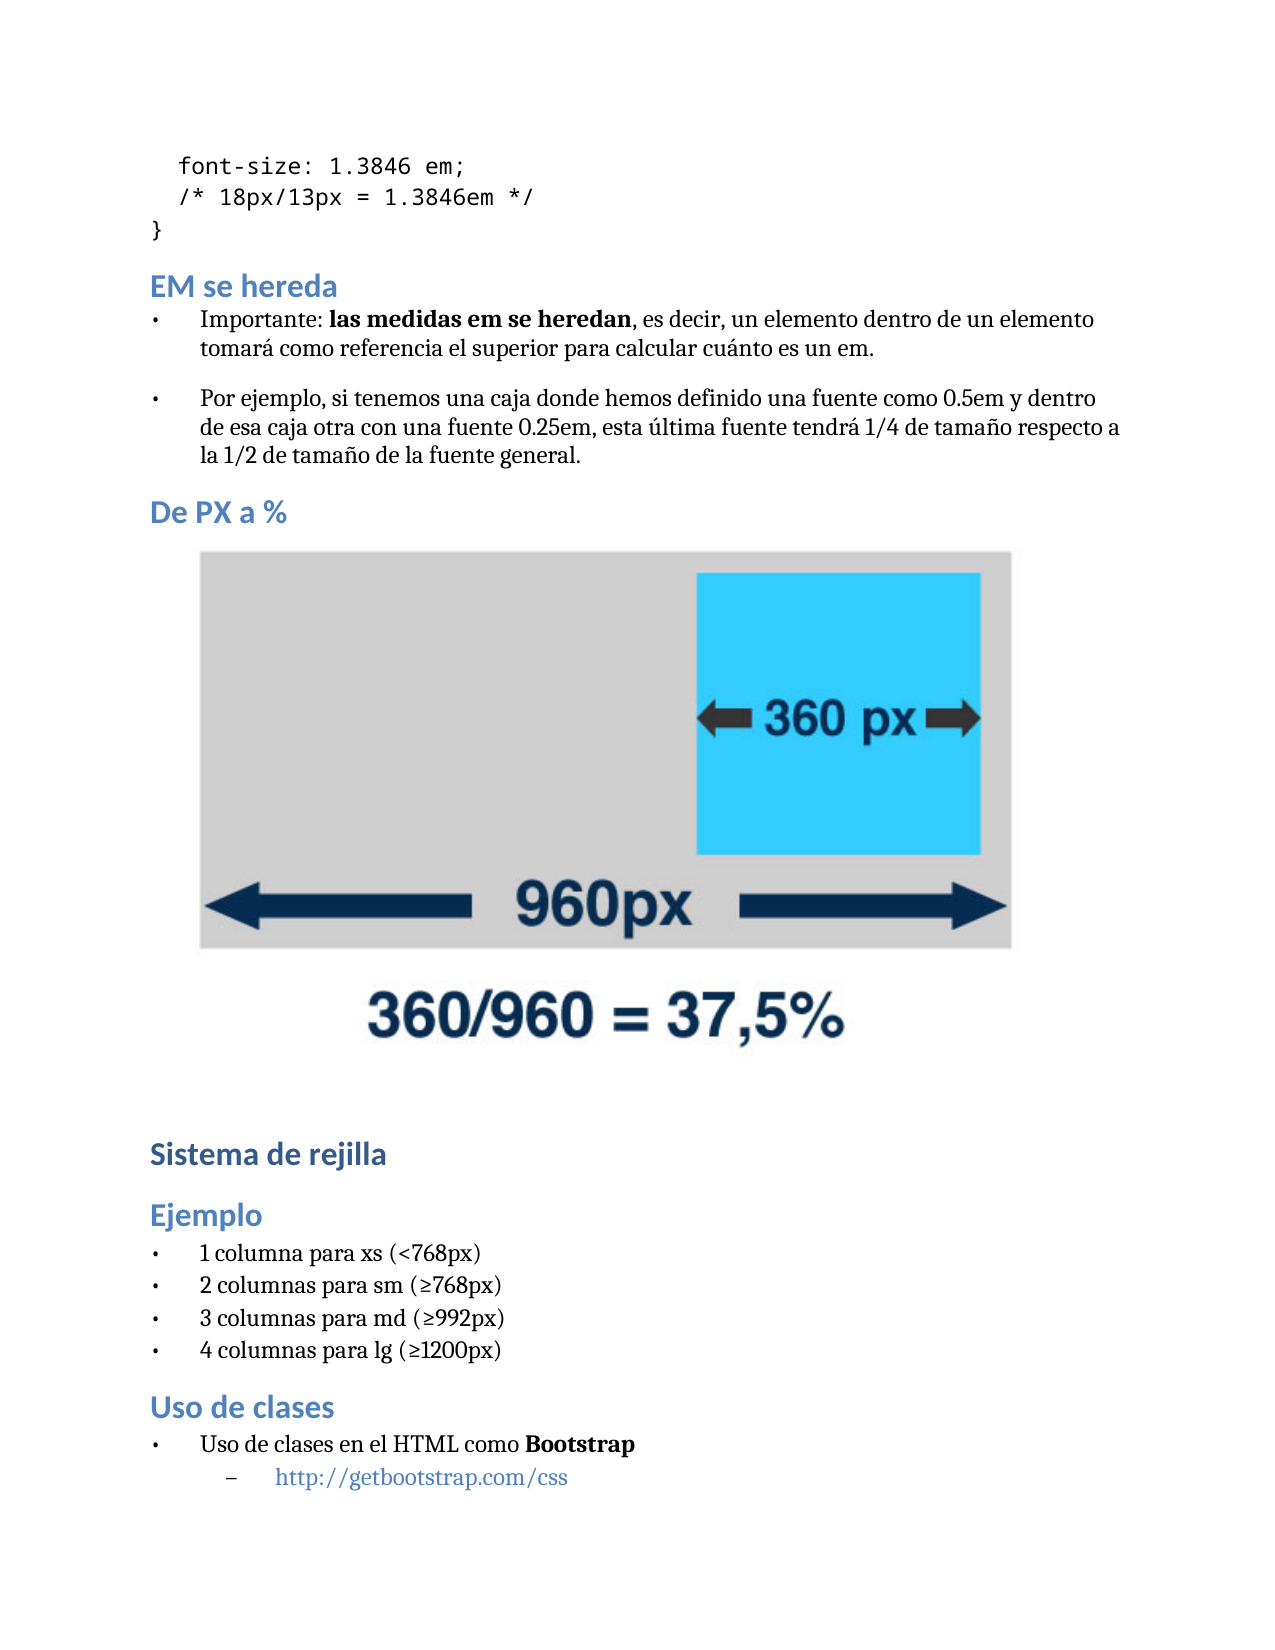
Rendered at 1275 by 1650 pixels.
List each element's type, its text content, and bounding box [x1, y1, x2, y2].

list 2 columnas para sm (≥768px) [150, 1271, 1125, 1300]
list http://getbootstrap.com/css [225, 1463, 1125, 1491]
subtitle Ejemplo [150, 1194, 1125, 1235]
subtitle De PX a % [150, 491, 1125, 531]
list Importante: las medidas em se heredan, es decir, un elemento dentro de un elemento tomará como referencia el superior para calcular cuánto es un em. [150, 305, 1125, 363]
subtitle Sistema de rejilla [150, 1132, 1125, 1173]
subtitle Uso de clases [150, 1386, 1125, 1426]
subtitle EM se hereda [150, 264, 1125, 305]
picture [168, 535, 1044, 1083]
list 4 columnas para lg (≥1200px) [150, 1336, 1125, 1365]
list 3 columnas para md (≥992px) [150, 1303, 1125, 1332]
list Por ejemplo, si tenemos una caja donde hemos definido una fuente como 0.5em y dentro de esa caja otra con una fuente 0.25em, esta última fuente tendrá 1/4 de tamaño respecto a la 1/2 de tamaño de la fuente general. [150, 384, 1125, 470]
list 1 columna para xs (<768px) [150, 1238, 1125, 1267]
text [150, 150, 1125, 244]
list Uso de clases en el HTML como Bootstrap [150, 1430, 1125, 1459]
